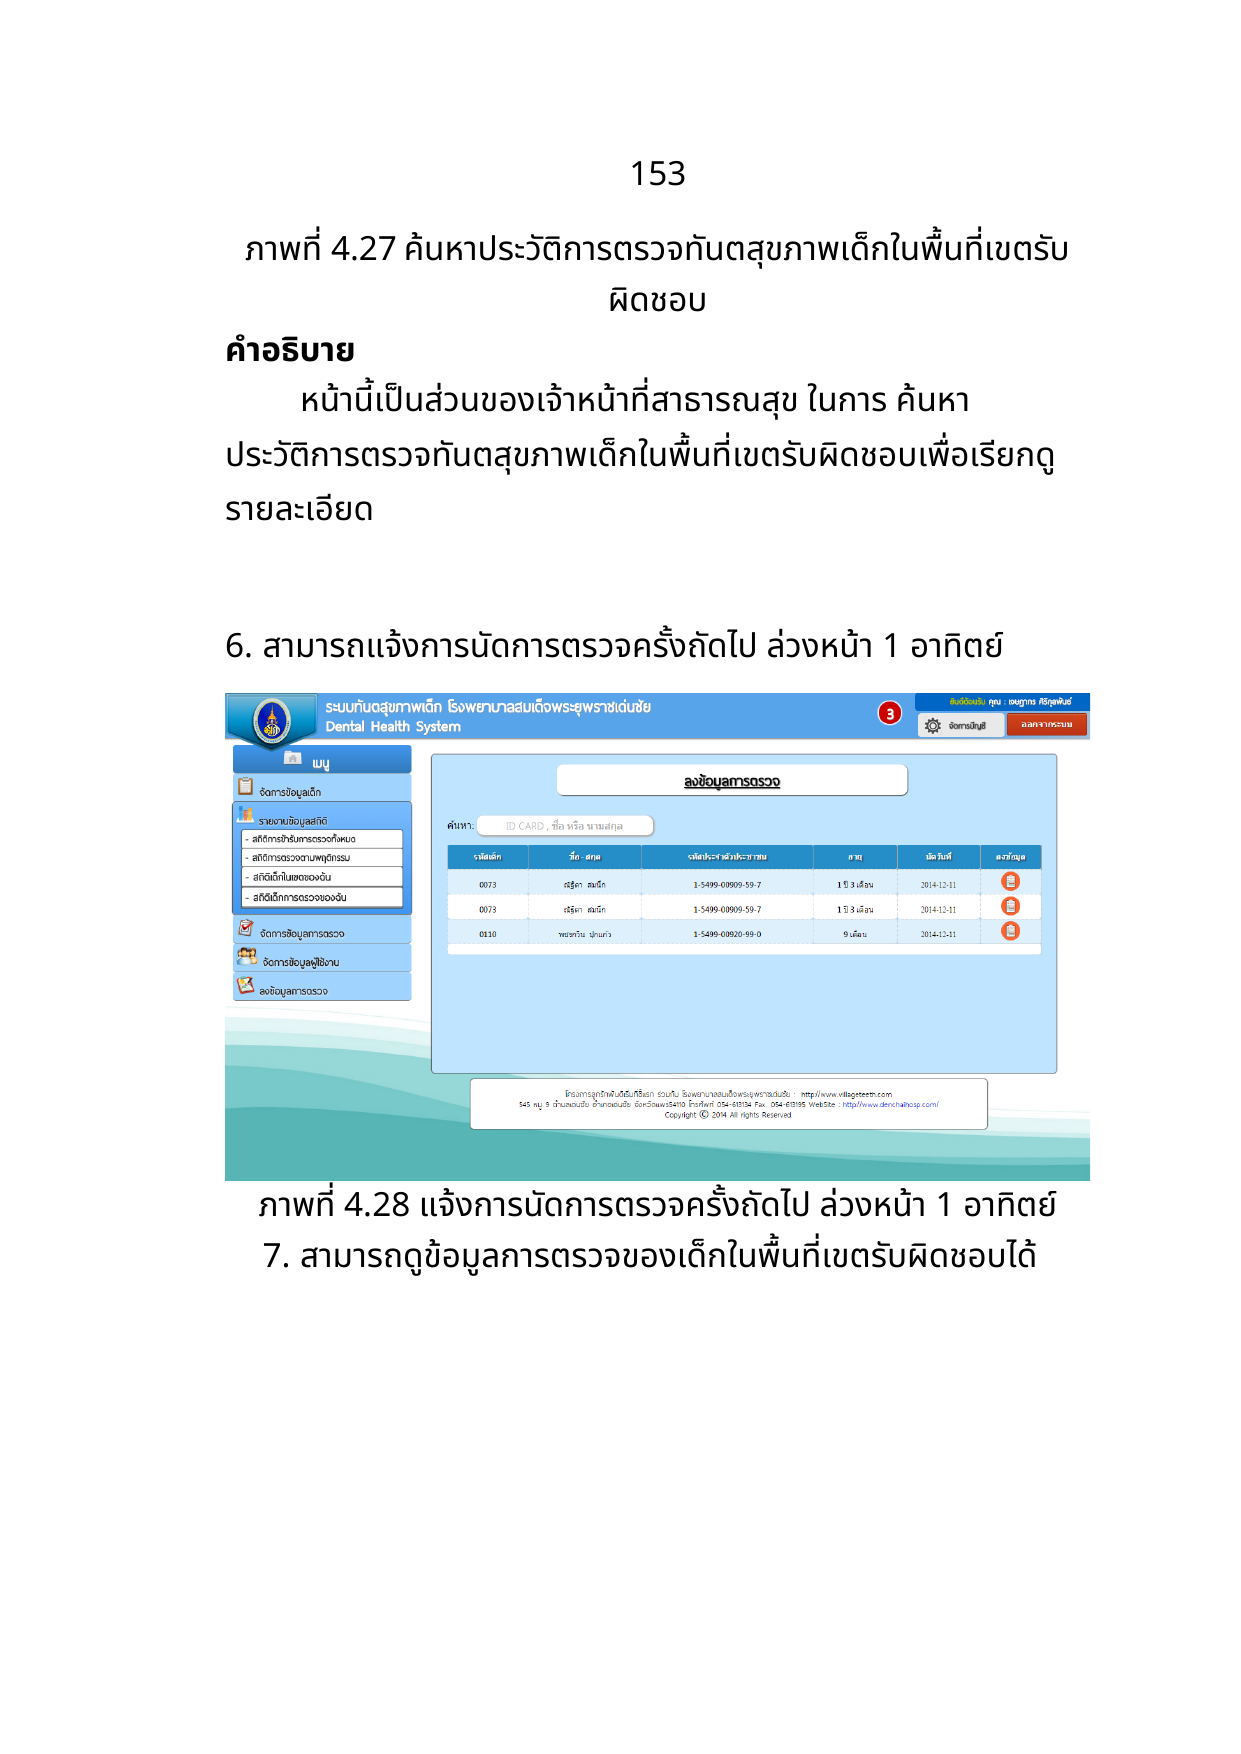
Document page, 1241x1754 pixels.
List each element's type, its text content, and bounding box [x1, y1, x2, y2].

list สามารถแจ้งการนัดการตรวจครั้งถัดไป ล่วงหน้า 1 อาทิตย์ [225, 622, 1090, 672]
text ภาพที่ 4.27ค้นหาประวัติการตรวจทันตสุขภาพเด็กในพื้นที่เขตรับผิดชอบ [225, 225, 1090, 326]
text ภาพที่ 4.28 แจ้งการนัดการตรวจครั้งถัดไป ล่วงหน้า 1 อาทิตย์ [225, 1181, 1090, 1231]
text หน้านี้เป็นส่วนของเจ้าหน้าที่สาธารณสุข ในการ ค้นหาประวัติการตรวจทันตสุขภาพเด็กในพื้นที่เขตรับผิดชอบเพื่อเรียกดูรายละเอียด [225, 376, 1090, 536]
list สามารถดูข้อมูลการตรวจของเด็กในพื้นที่เขตรับผิดชอบได้ [262, 1231, 1090, 1282]
text คำอธิบาย [225, 326, 1090, 376]
